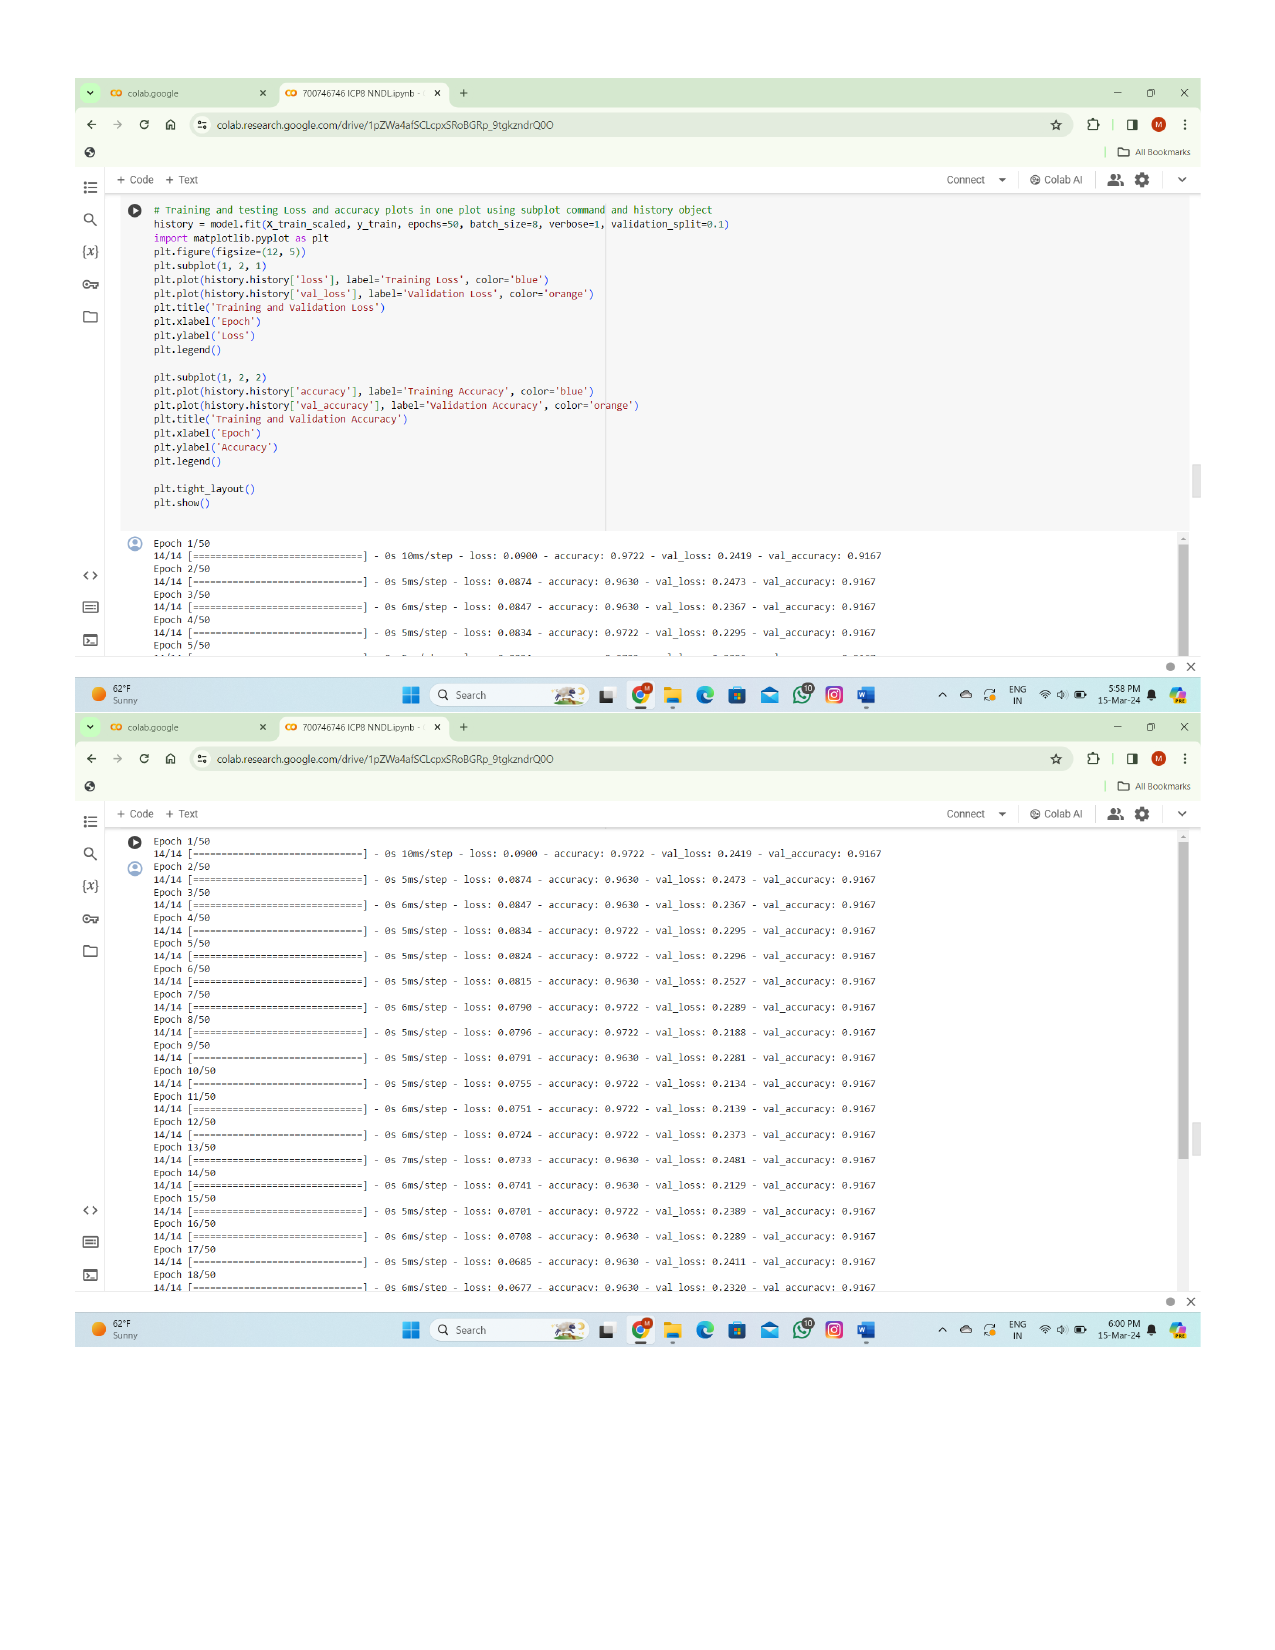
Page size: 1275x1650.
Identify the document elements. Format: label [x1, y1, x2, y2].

picture [75, 713, 1201, 1347]
picture [75, 78, 1201, 712]
